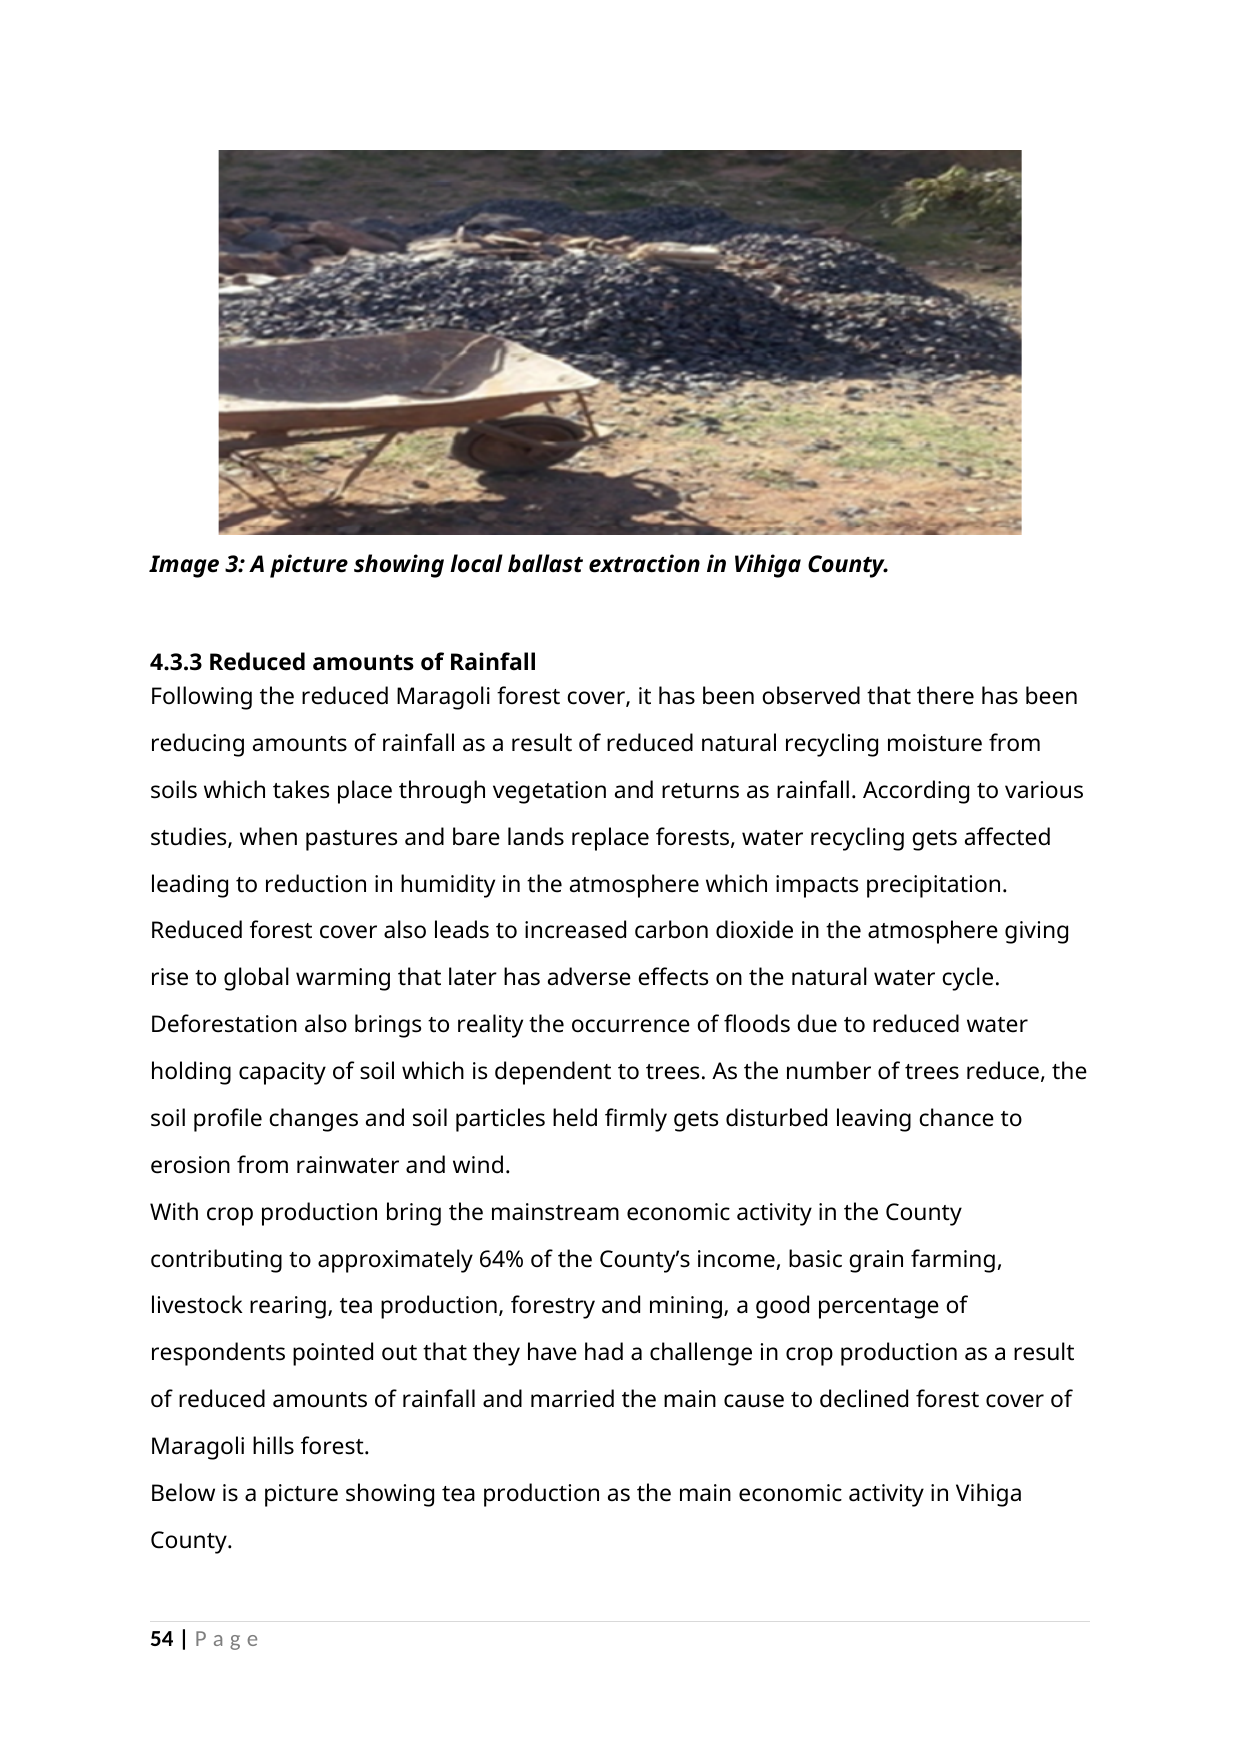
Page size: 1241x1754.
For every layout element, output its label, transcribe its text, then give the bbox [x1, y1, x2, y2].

picture [218, 150, 1022, 535]
subtitle 4.3.3 Reduced amounts of Rainfall [150, 646, 1090, 677]
text With crop production bring the mainstream economic activity in the County contributing to approximately 64% of the County’s income, basic grain farming, livestock rearing, tea production, forestry and mining, a good percentage of respondents pointed out that they have had a challenge in crop production as a result of reduced amounts of rainfall and married the main cause to declined forest cover of Maragoli hills forest. [150, 1196, 1090, 1461]
text Below is a picture showing tea production as the main economic activity in Vihiga County. [150, 1477, 1090, 1555]
text Image 3: A picture showing local ballast extraction in Vihiga County. [150, 548, 1090, 579]
text Following the reduced Maragoli forest cover, it has been observed that there has been reducing amounts of rainfall as a result of reduced natural recycling moisture from soils which takes place through vegetation and returns as rainfall. According to various studies, when pastures and bare lands replace forests, water recycling gets affected leading to reduction in humidity in the atmosphere which impacts precipitation. Reduced forest cover also leads to increased carbon dioxide in the atmosphere giving rise to global warming that later has adverse effects on the natural water cycle. Deforestation also brings to reality the occurrence of floods due to reduced water holding capacity of soil which is dependent to trees. As the number of trees reduce, the soil profile changes and soil particles held firmly gets disturbed leaving chance to erosion from rainwater and wind. [150, 680, 1090, 1180]
